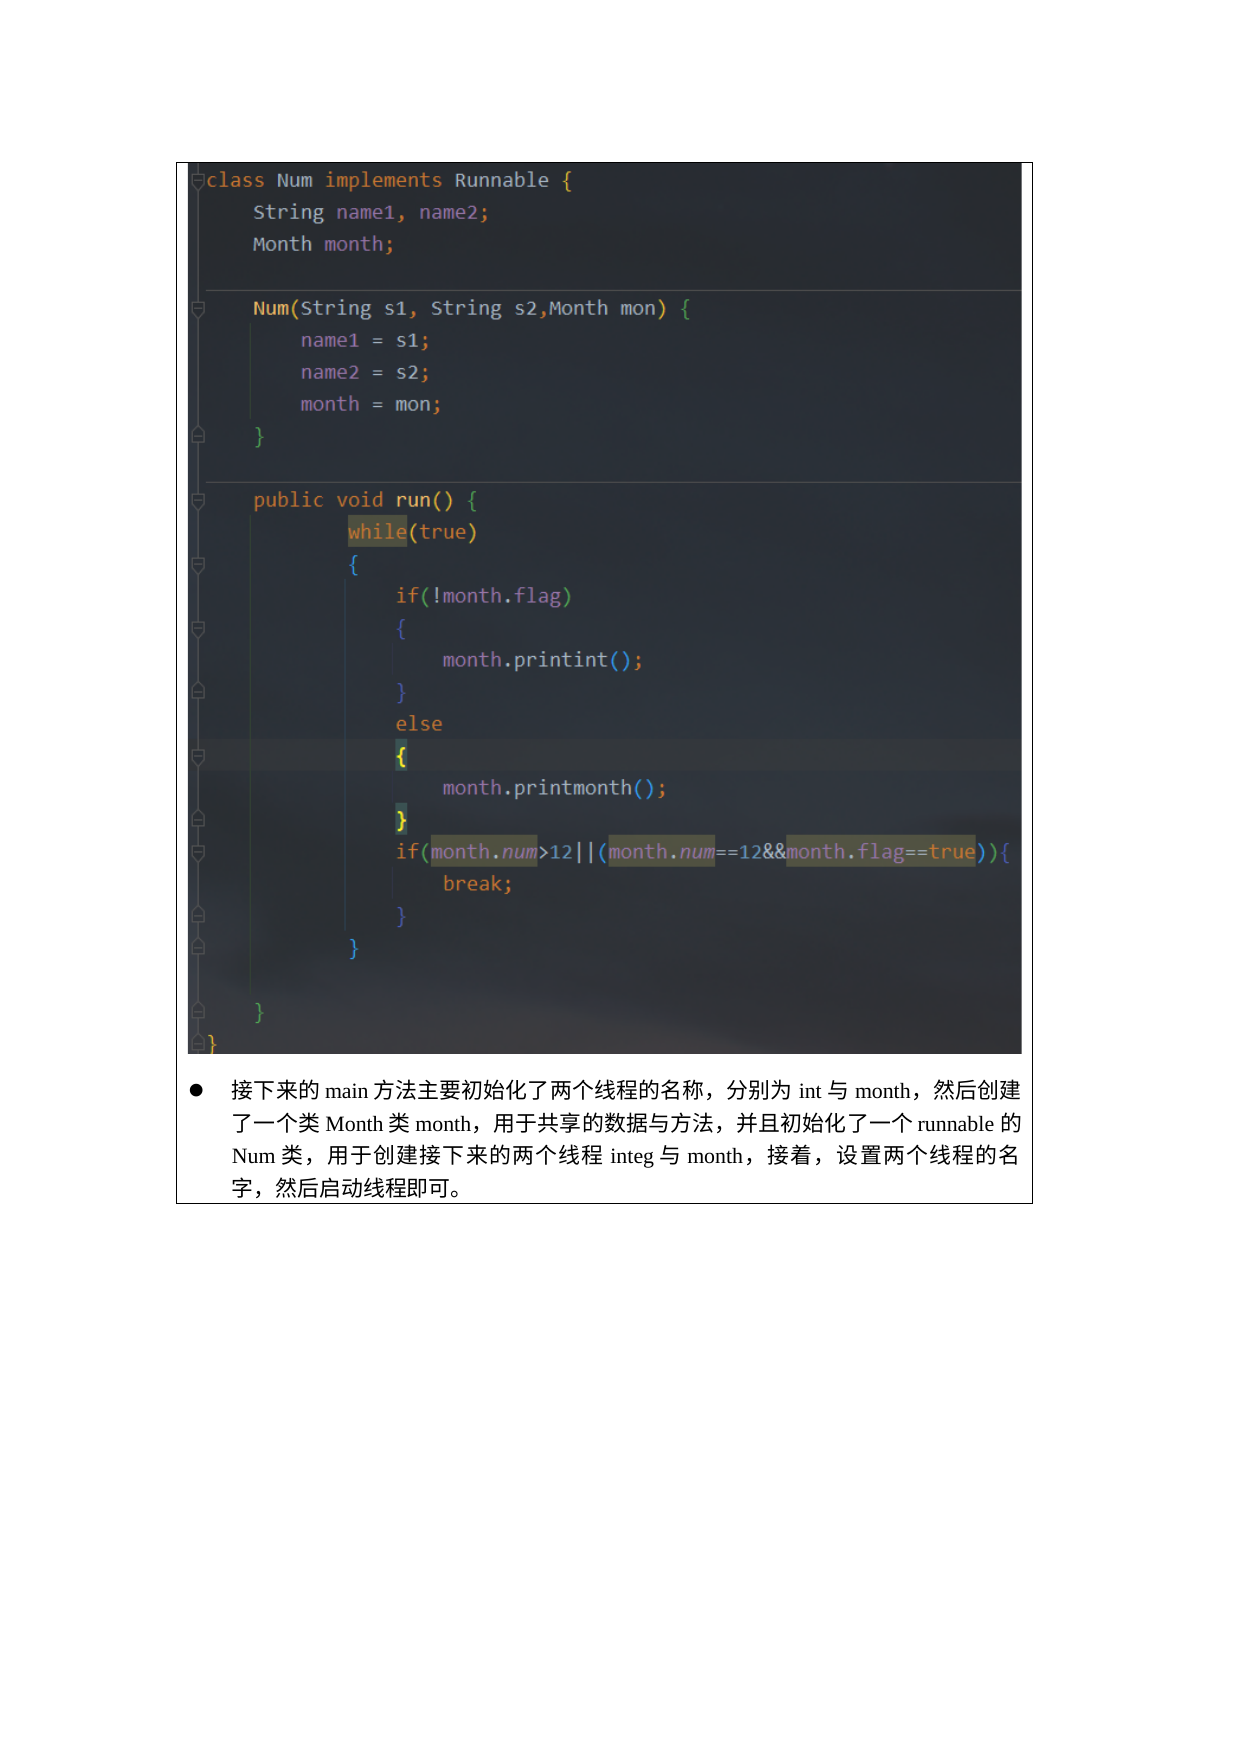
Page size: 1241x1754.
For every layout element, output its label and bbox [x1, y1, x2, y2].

picture [187, 163, 1022, 1054]
table_header [177, 163, 1032, 1203]
